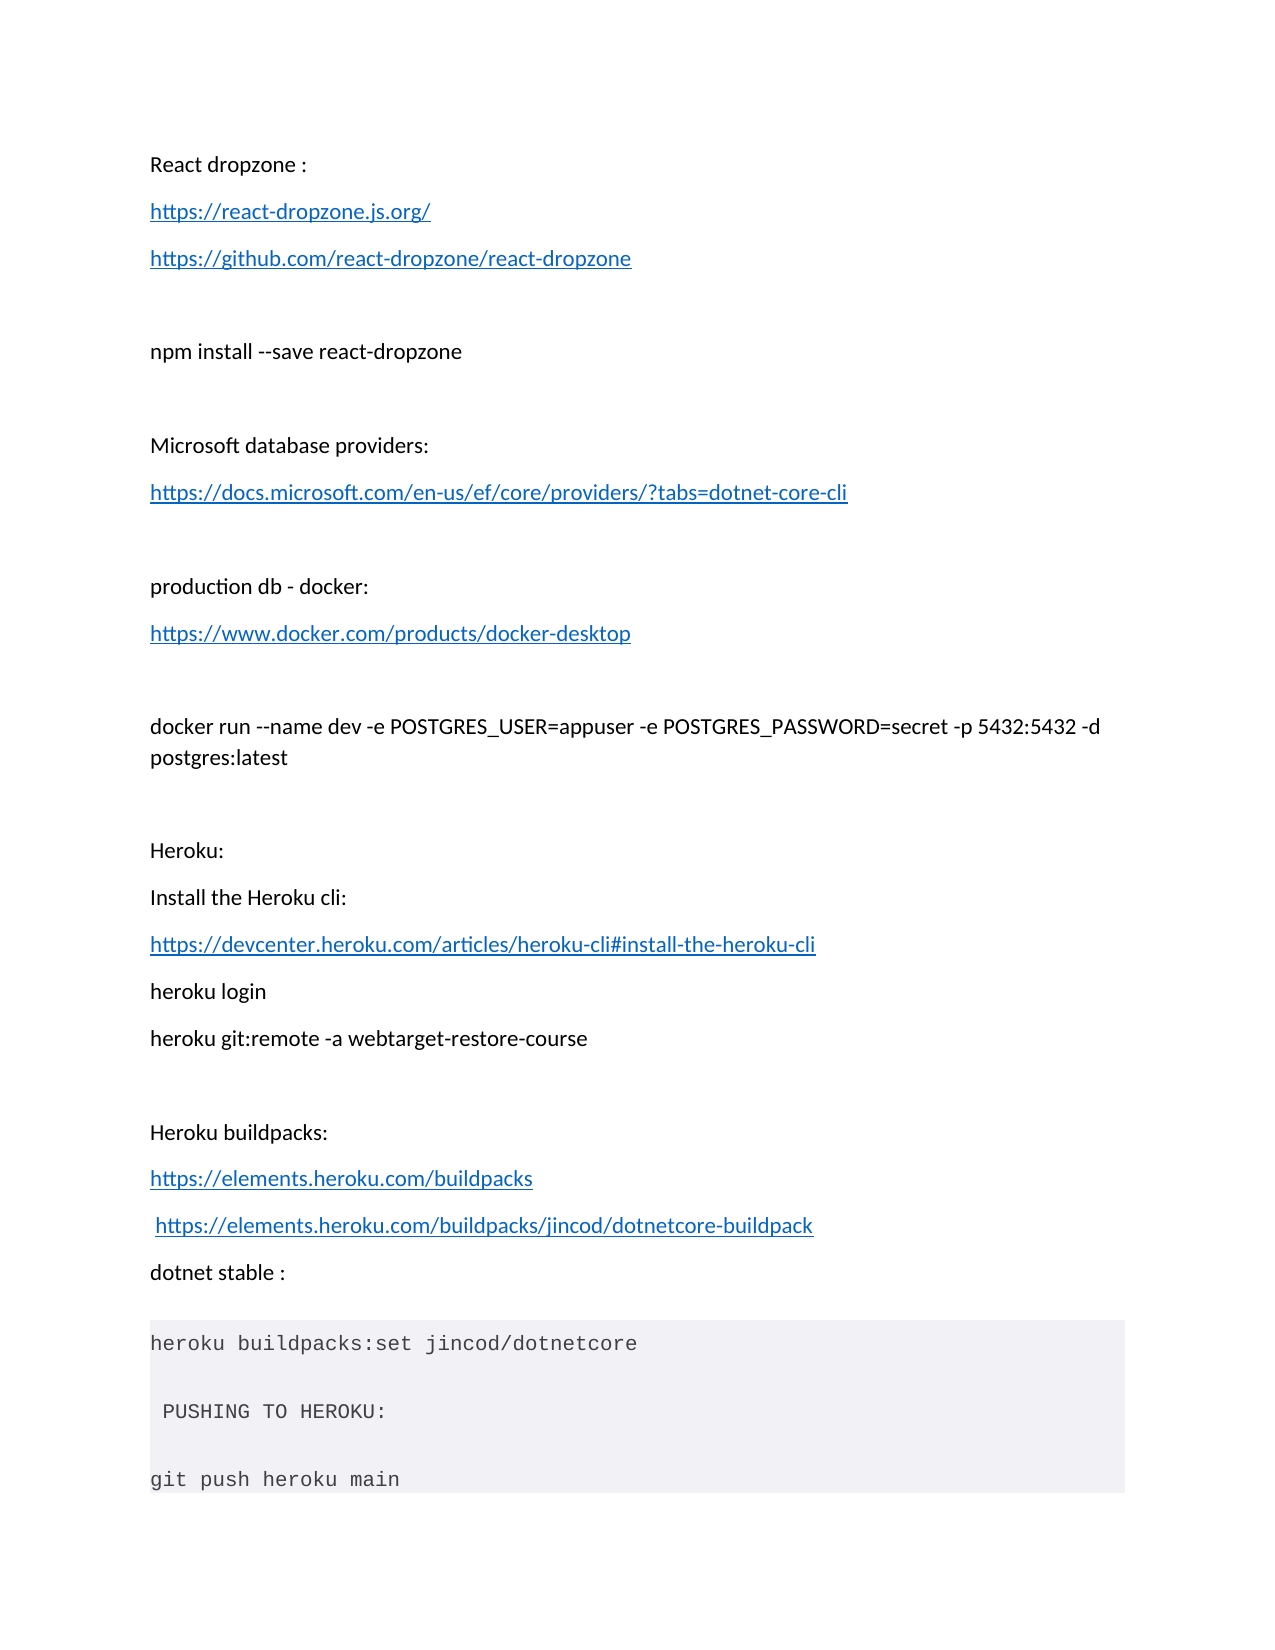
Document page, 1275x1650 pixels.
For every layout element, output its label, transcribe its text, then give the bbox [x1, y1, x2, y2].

text npm install --save react-dropzone [150, 337, 1125, 366]
text https://docs.microsoft.com/en-us/ef/core/providers/?tabs=dotnet-core-cli [150, 478, 1125, 506]
text heroku login [150, 977, 1125, 1005]
text https://elements.heroku.com/buildpacks/jincod/dotnetcore-buildpack [150, 1211, 1125, 1239]
text https://elements.heroku.com/buildpacks [150, 1164, 1125, 1193]
text git push heroku main [150, 1456, 1125, 1493]
text Microsoft database providers: [150, 431, 1125, 459]
text production db - docker: [150, 572, 1125, 600]
text React dropzone : [150, 150, 1125, 178]
text Install the Heroku cli: [150, 883, 1125, 911]
text heroku git:remote -a webtarget-restore-course [150, 1024, 1125, 1052]
text https://www.docker.com/products/docker-desktop [150, 619, 1125, 647]
text dotnet stable : [150, 1258, 1125, 1286]
text https://devcenter.heroku.com/articles/heroku-cli#install-the-heroku-cli [150, 930, 1125, 958]
text https://react-dropzone.js.org/ [150, 197, 1125, 225]
text Heroku: [150, 836, 1125, 864]
text https://github.com/react-dropzone/react-dropzone [150, 244, 1125, 272]
text docker run --name dev -e POSTGRES_USER=appuser -e POSTGRES_PASSWORD=secret -p 5432:5432 -d postgres:latest [150, 712, 1125, 771]
text PUSHING TO HEROKU: [150, 1388, 1125, 1424]
text heroku buildpacks:set jincod/dotnetcore [150, 1320, 1125, 1357]
text Heroku buildpacks: [150, 1118, 1125, 1146]
